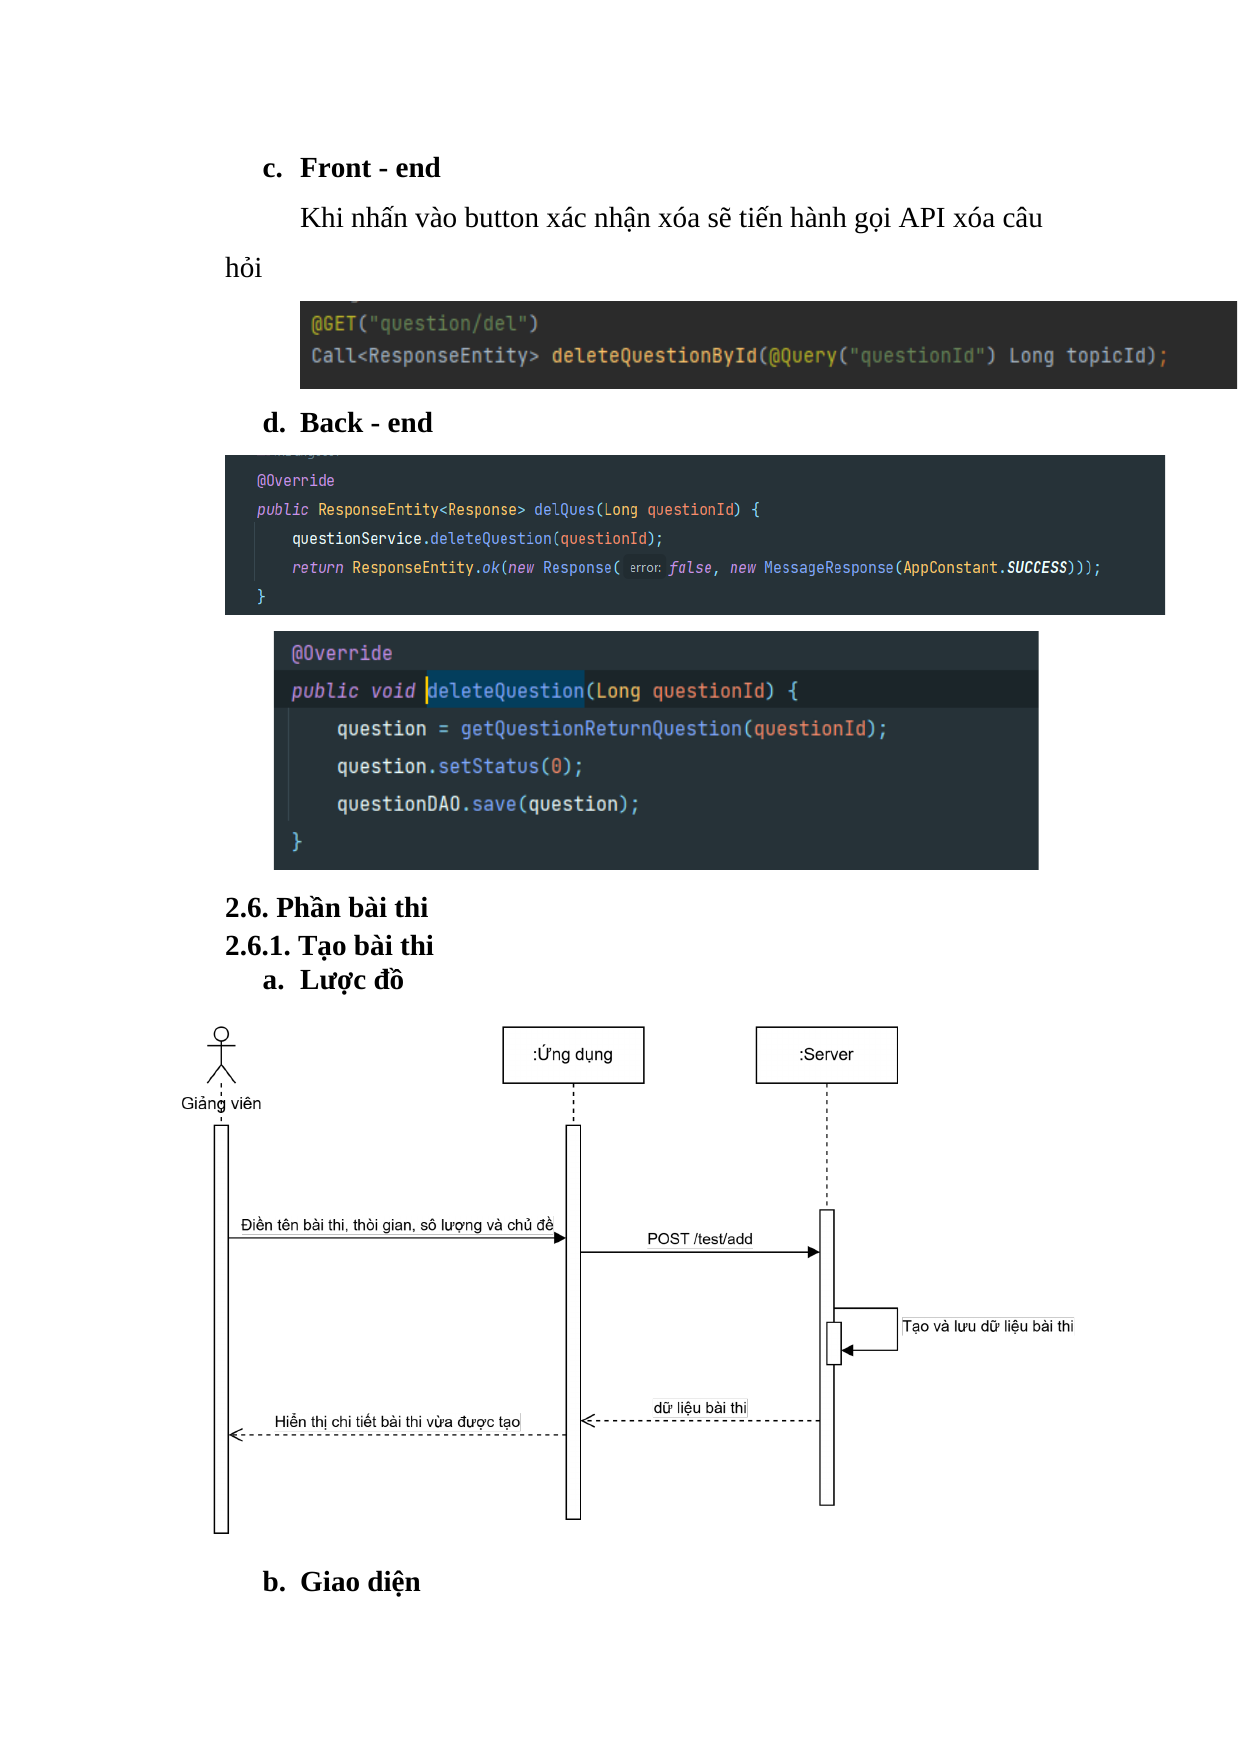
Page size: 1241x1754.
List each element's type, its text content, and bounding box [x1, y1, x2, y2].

subtitle 2.6.1. Tạo bài thi [225, 928, 1087, 962]
picture [225, 455, 1166, 615]
picture [150, 1012, 1088, 1548]
list Lược đồ [262, 962, 1087, 995]
text Khi nhấn vào button xác nhận xóa sẽ tiến hành gọi API xóa câu hỏi [225, 200, 1087, 284]
subtitle 2.6. Phần bài thi [225, 891, 1087, 924]
list Front - end [262, 150, 1087, 183]
list Giao diện [262, 1564, 1087, 1598]
list Back - end [262, 405, 1087, 439]
picture [300, 301, 1238, 389]
picture [273, 631, 1039, 870]
